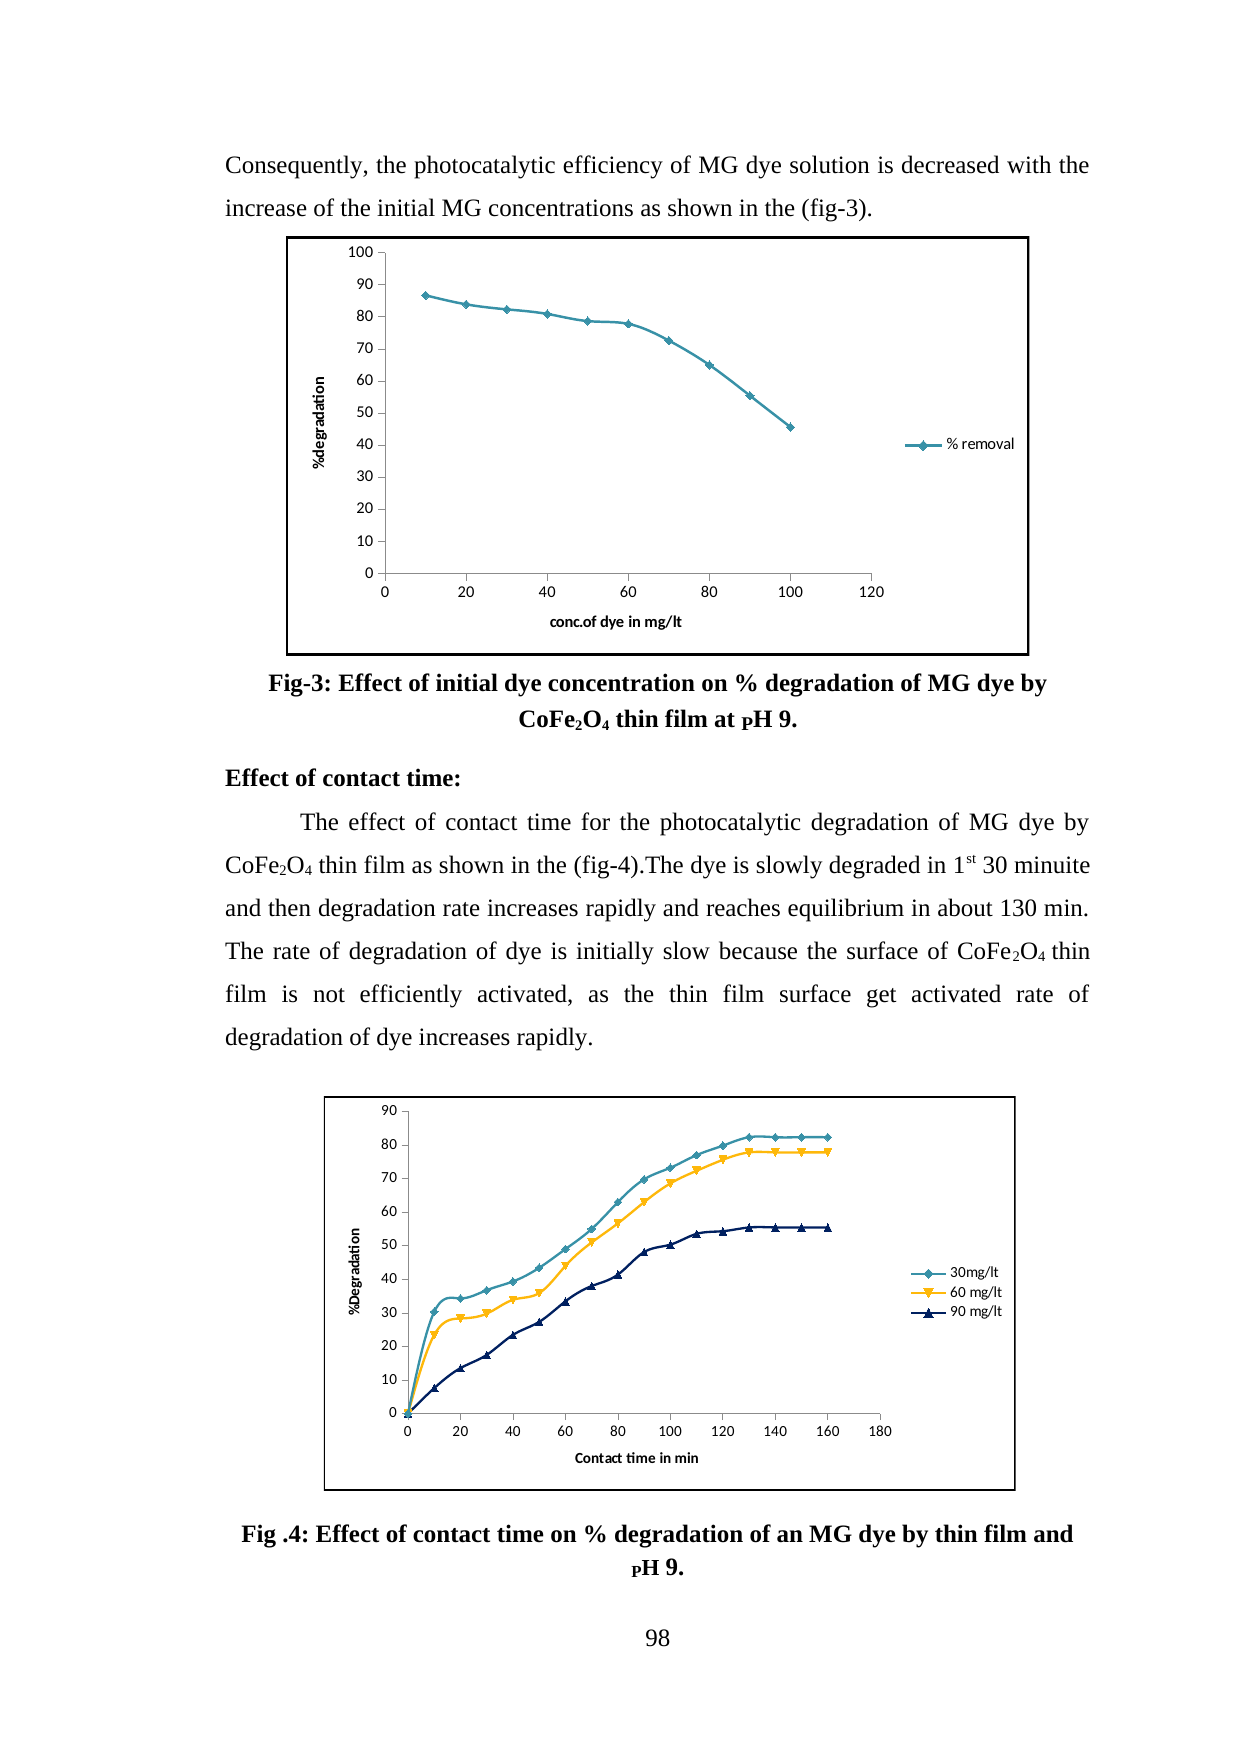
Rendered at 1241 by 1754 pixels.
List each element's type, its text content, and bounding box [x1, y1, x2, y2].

text The effect of contact time for the photocatalytic degradation of MG dye by CoFe2O4 thin film as shown in the (fig-4).The dye is slowly degraded in 1st 30 minuite and then degradation rate increases rapidly and reaches equilibrium in about 130 min. The rate of degradation of dye is initially slow because the surface of CoFe2O4 thin film is not efficiently activated, as the thin film surface get activated rate of degradation of dye increases rapidly. [225, 807, 1090, 1051]
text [225, 150, 1090, 222]
text Fig-3: Effect of initial dye concentration on % degradation of MG dye by CoFe2O4 thin film at PH 9. [225, 668, 1090, 735]
text Effect of contact time: [225, 763, 1090, 792]
text Fig .4: Effect of contact time on % degradation of an MG dye by thin film and PH 9. [225, 1519, 1090, 1581]
